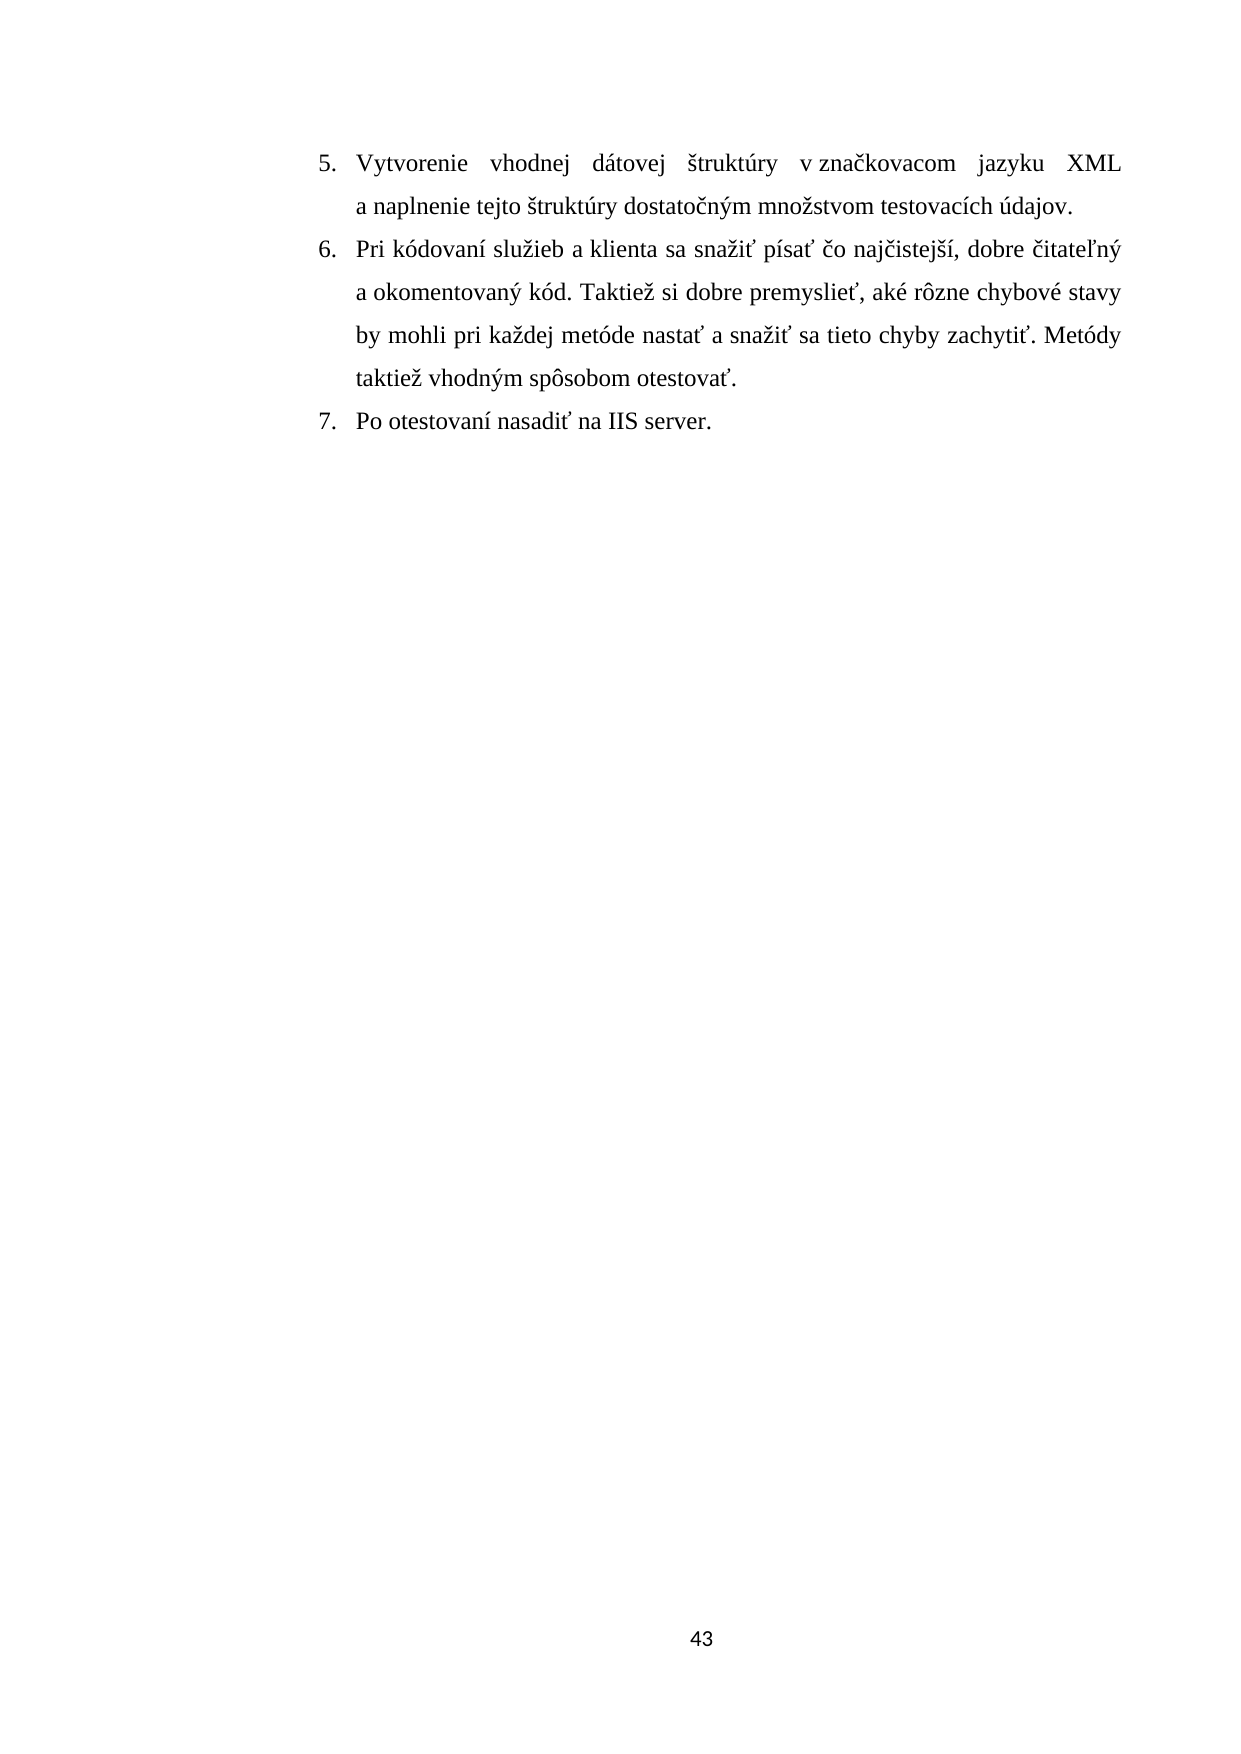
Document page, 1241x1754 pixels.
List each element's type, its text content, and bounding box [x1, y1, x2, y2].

list Po otestovaní nasadiť na IIS server. [318, 406, 1122, 435]
list Vytvorenie vhodnej dátovej štruktúry v značkovacom jazyku XML a naplnenie tejto štruktúry dostatočným množstvom testovacích údajov. [318, 148, 1122, 219]
list Pri kódovaní služieb a klienta sa snažiť písať čo najčistejší, dobre čitateľný a okomentovaný kód. Taktiež si dobre premyslieť, aké rôzne chybové stavy by mohli pri každej metóde nastať a snažiť sa tieto chyby zachytiť. Metódy taktiež vhodným spôsobom otestovať. [318, 234, 1122, 392]
